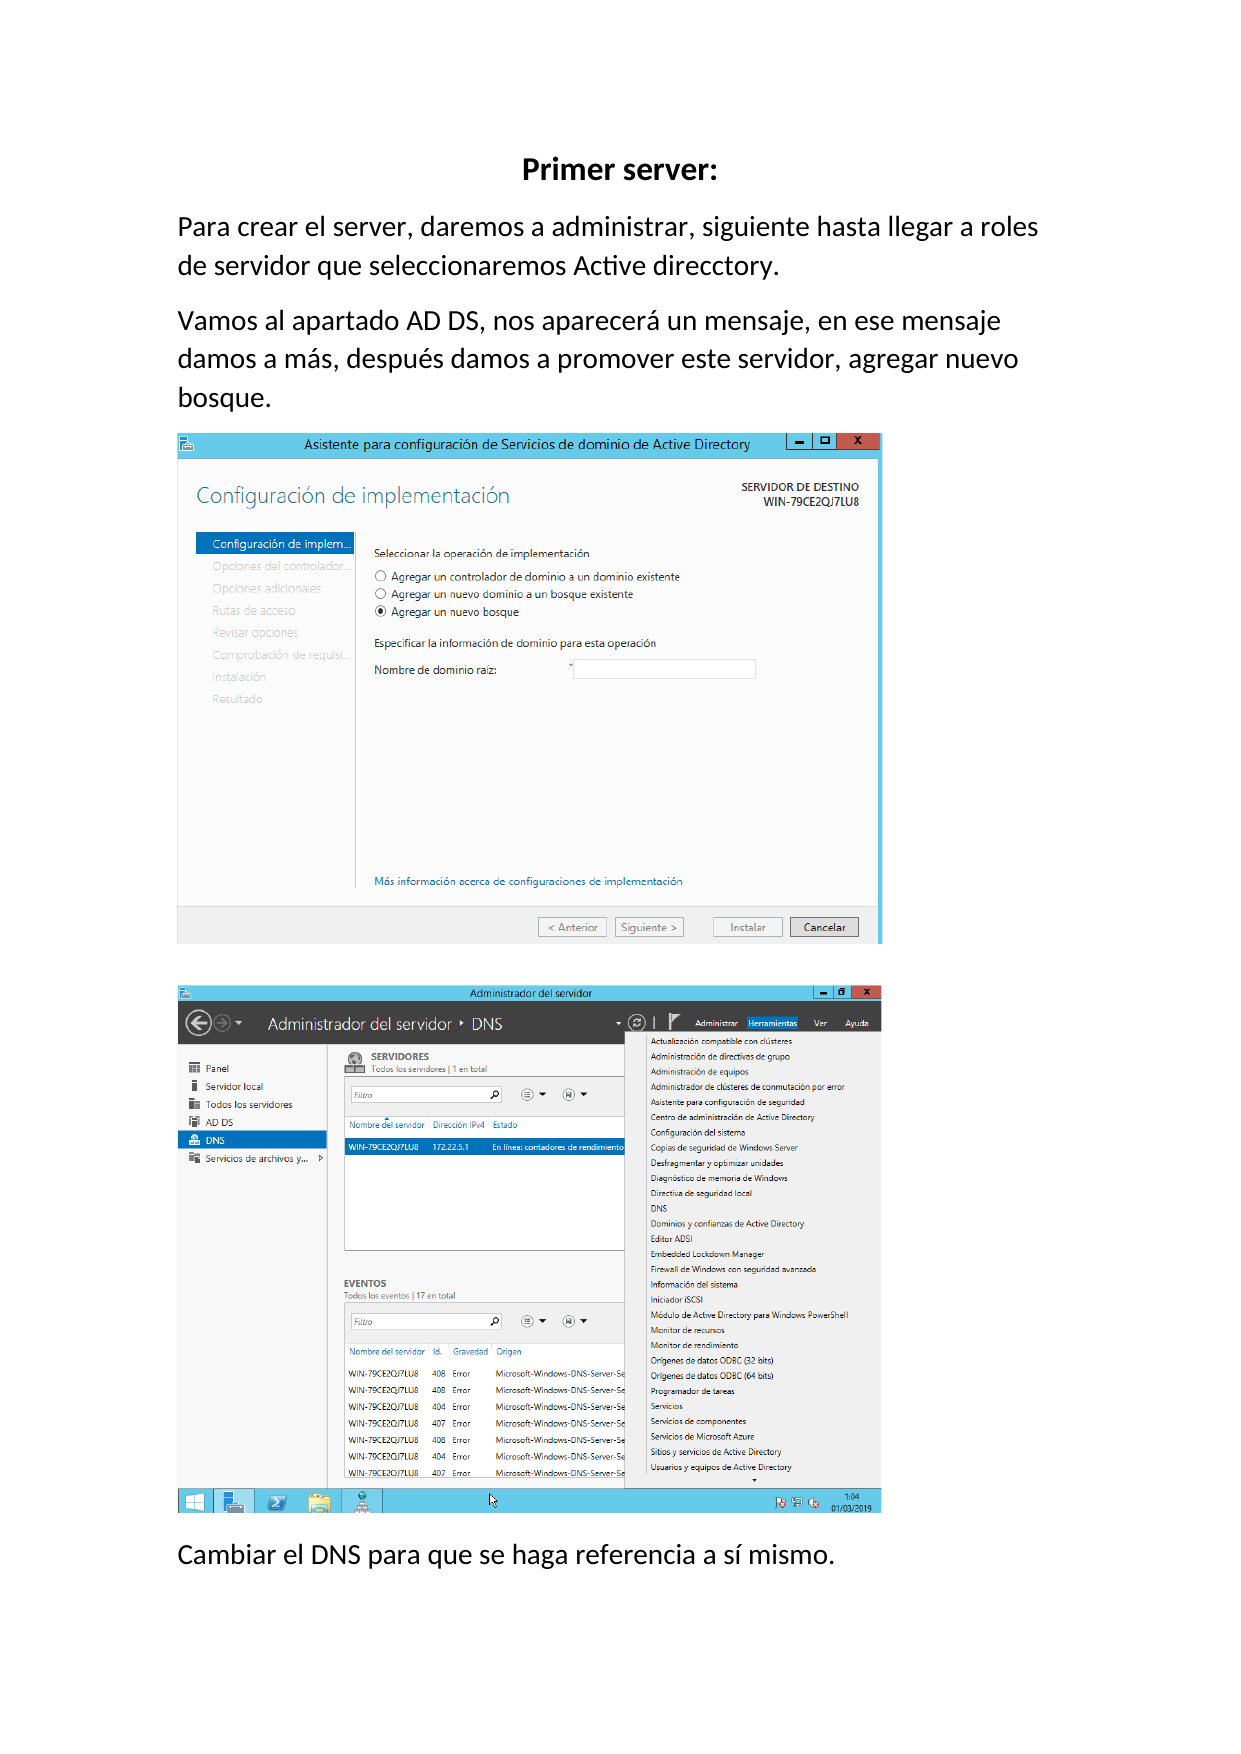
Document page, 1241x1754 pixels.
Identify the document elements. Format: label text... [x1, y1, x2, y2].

text Cambiar el DNS para que se haga referencia a sí mismo. [177, 1536, 1063, 1571]
picture [177, 985, 882, 1513]
picture [177, 433, 883, 944]
text Primer server: [177, 148, 1063, 188]
text Para crear el server, daremos a administrar, siguiente hasta llegar a roles de servidor que seleccionaremos Active direcctory. [177, 208, 1063, 282]
text Vamos al apartado AD DS, nos aparecerá un mensaje, en ese mensaje damos a más, después damos a promover este servidor, agregar nuevo bosque. [177, 302, 1063, 414]
